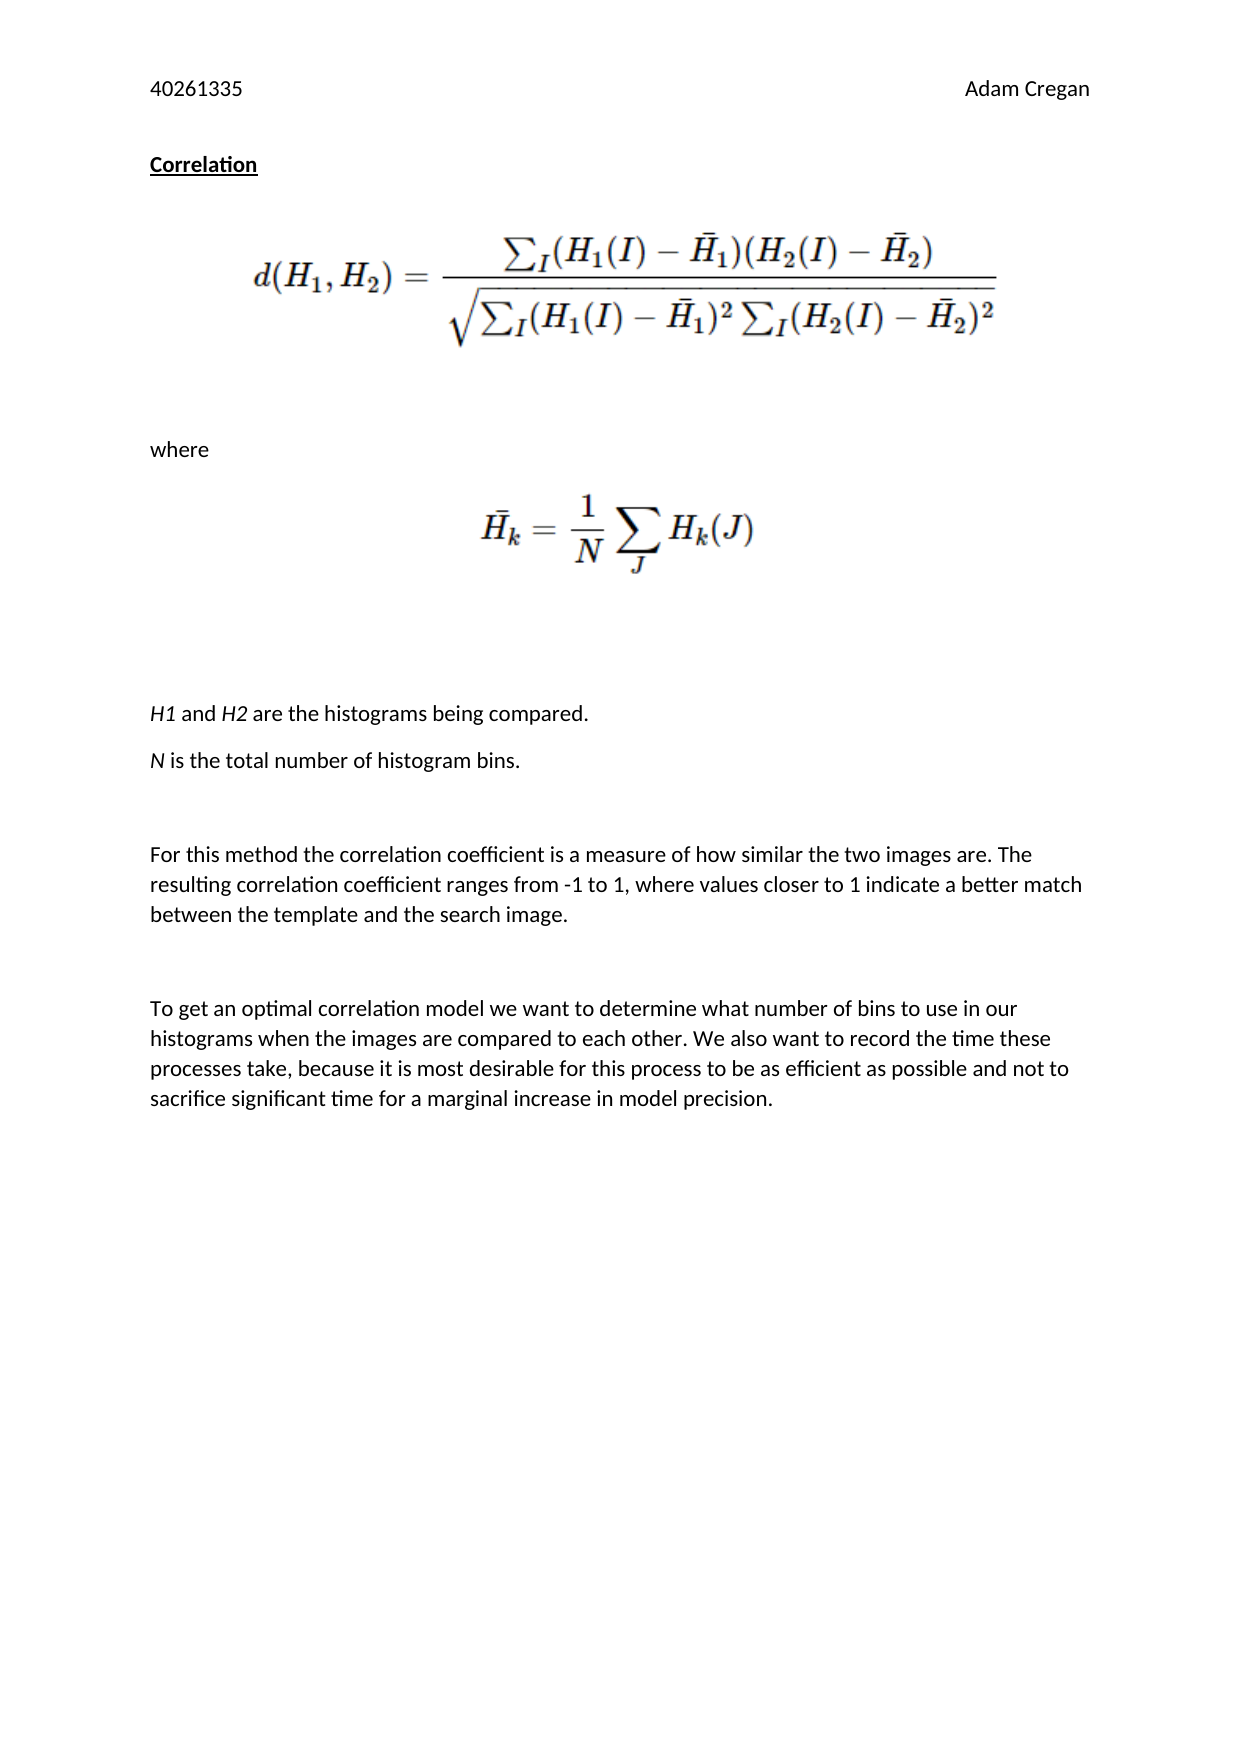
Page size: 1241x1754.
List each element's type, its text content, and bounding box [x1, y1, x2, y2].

text For this method the correlation coefficient is a measure of how similar the two images are. The resulting correlation coefficient ranges from -1 to 1, where values closer to 1 indicate a better match between the template and the search image. [150, 840, 1090, 928]
text Correlation [150, 150, 1090, 178]
text To get an optimal correlation model we want to determine what number of bins to use in our histograms when the images are compared to each other. We also want to record the time these processes take, because it is most desirable for this process to be as efficient as possible and not to sacrifice significant time for a marginal increase in model precision. [150, 994, 1090, 1113]
picture [467, 479, 774, 585]
picture [224, 197, 1017, 368]
text N is the total number of histogram bins. [150, 746, 1090, 774]
text H1 and H2 are the histograms being compared. [150, 699, 1090, 727]
text where [150, 435, 1090, 463]
